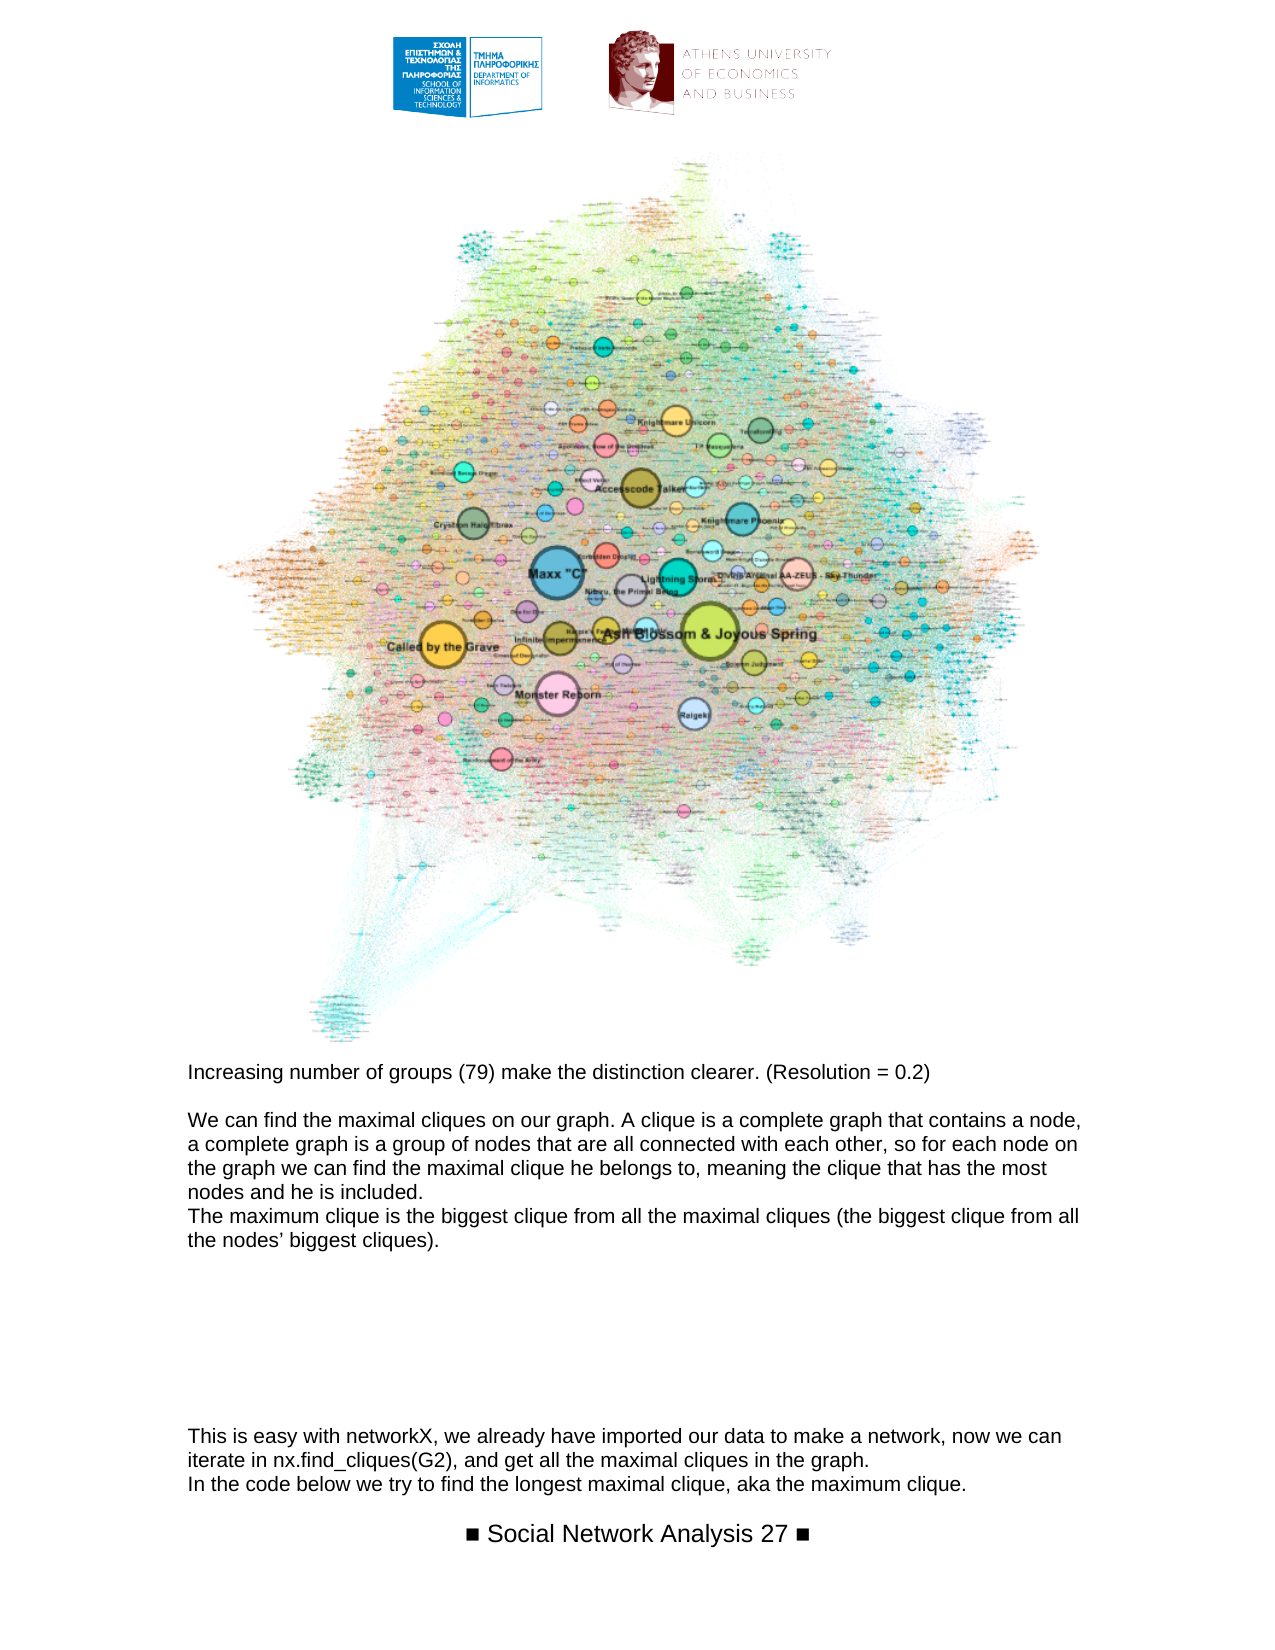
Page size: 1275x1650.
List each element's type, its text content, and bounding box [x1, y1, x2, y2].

text The maximum clique is the biggest clique from all the maximal cliques (the biggest clique from all the nodes’ biggest cliques). [187, 1203, 1087, 1251]
text This is easy with networkX, we already have imported our data to make a network, now we can iterate in nx.find_cliques(G2), and get all the maximal cliques in the graph. [187, 1424, 1087, 1472]
picture [606, 30, 846, 119]
text Increasing number of groups (79) make the distinction clearer. (Resolution = 0.2) [187, 1060, 1087, 1084]
picture [187, 150, 1088, 1060]
picture [392, 37, 543, 118]
text We can find the maximal cliques on our graph. A clique is a complete graph that contains a node, a complete graph is a group of nodes that are all connected with each other, so for each node on the graph we can find the maximal clique he belongs to, meaning the clique that has the most nodes and he is included. [187, 1108, 1087, 1203]
text In the code below we try to find the longest maximal clique, aka the maximum clique. [187, 1472, 1087, 1496]
